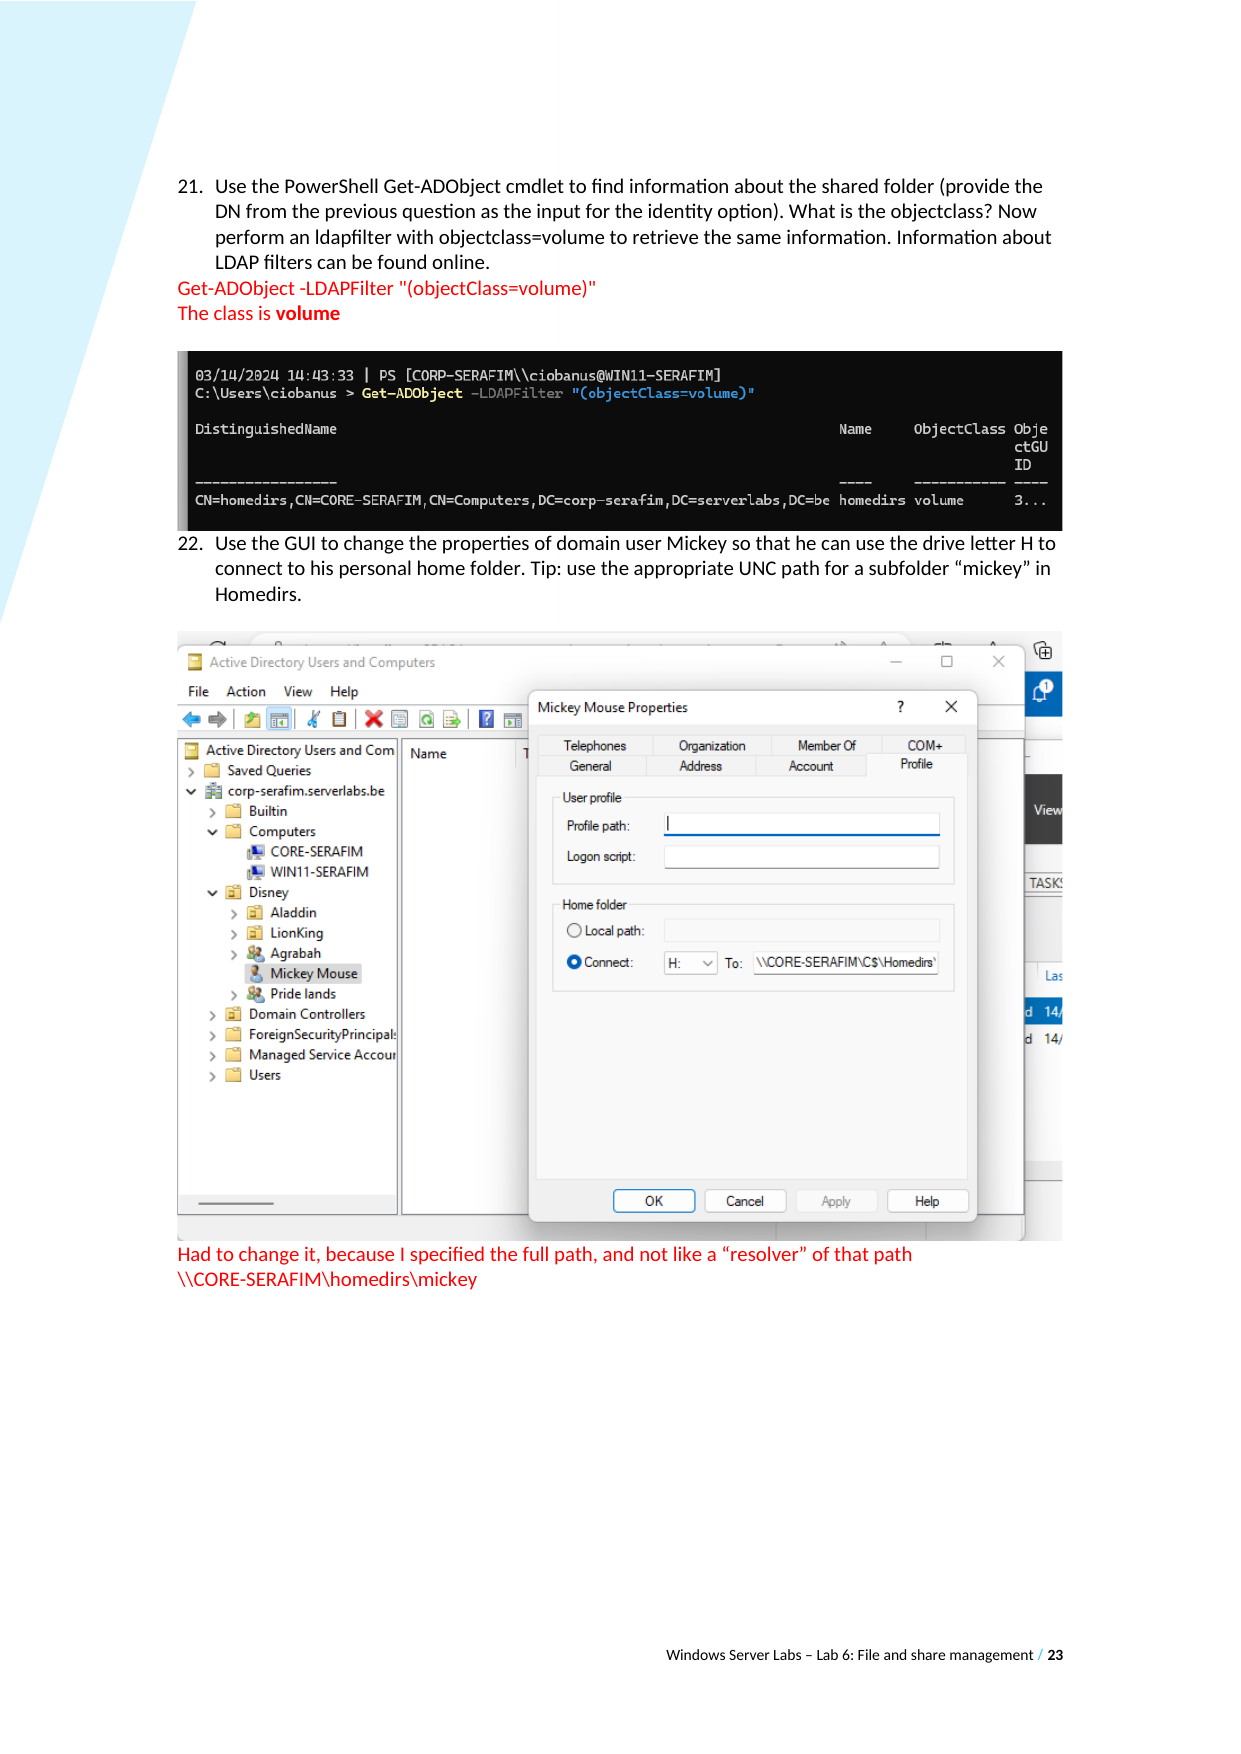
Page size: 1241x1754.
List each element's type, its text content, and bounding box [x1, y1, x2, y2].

list Use the PowerShell Get-ADObject cmdlet to find information about the shared folder (provide the DN from the previous question as the input for the identity option). What is the objectclass? Now perform an ldapfilter with objectclass=volume to retrieve the same information. Information about LDAP filters can be found online. [177, 173, 1063, 275]
text Get-ADObject -LDAPFilter "(objectClass=volume)" [177, 275, 1063, 300]
text Had to change it, because I specified the full path, and not like a “resolver” of that path [177, 1241, 1063, 1266]
picture [0, 1, 1179, 1241]
text The class is volume [177, 300, 1063, 326]
text \\CORE-SERAFIM\homedirs\mickey [177, 1266, 1063, 1292]
list Use the GUI to change the properties of domain user Mickey so that he can use the drive letter H to connect to his personal home folder. Tip: use the appropriate UNC path for a subfolder “mickey” in Homedirs. [177, 531, 1063, 631]
